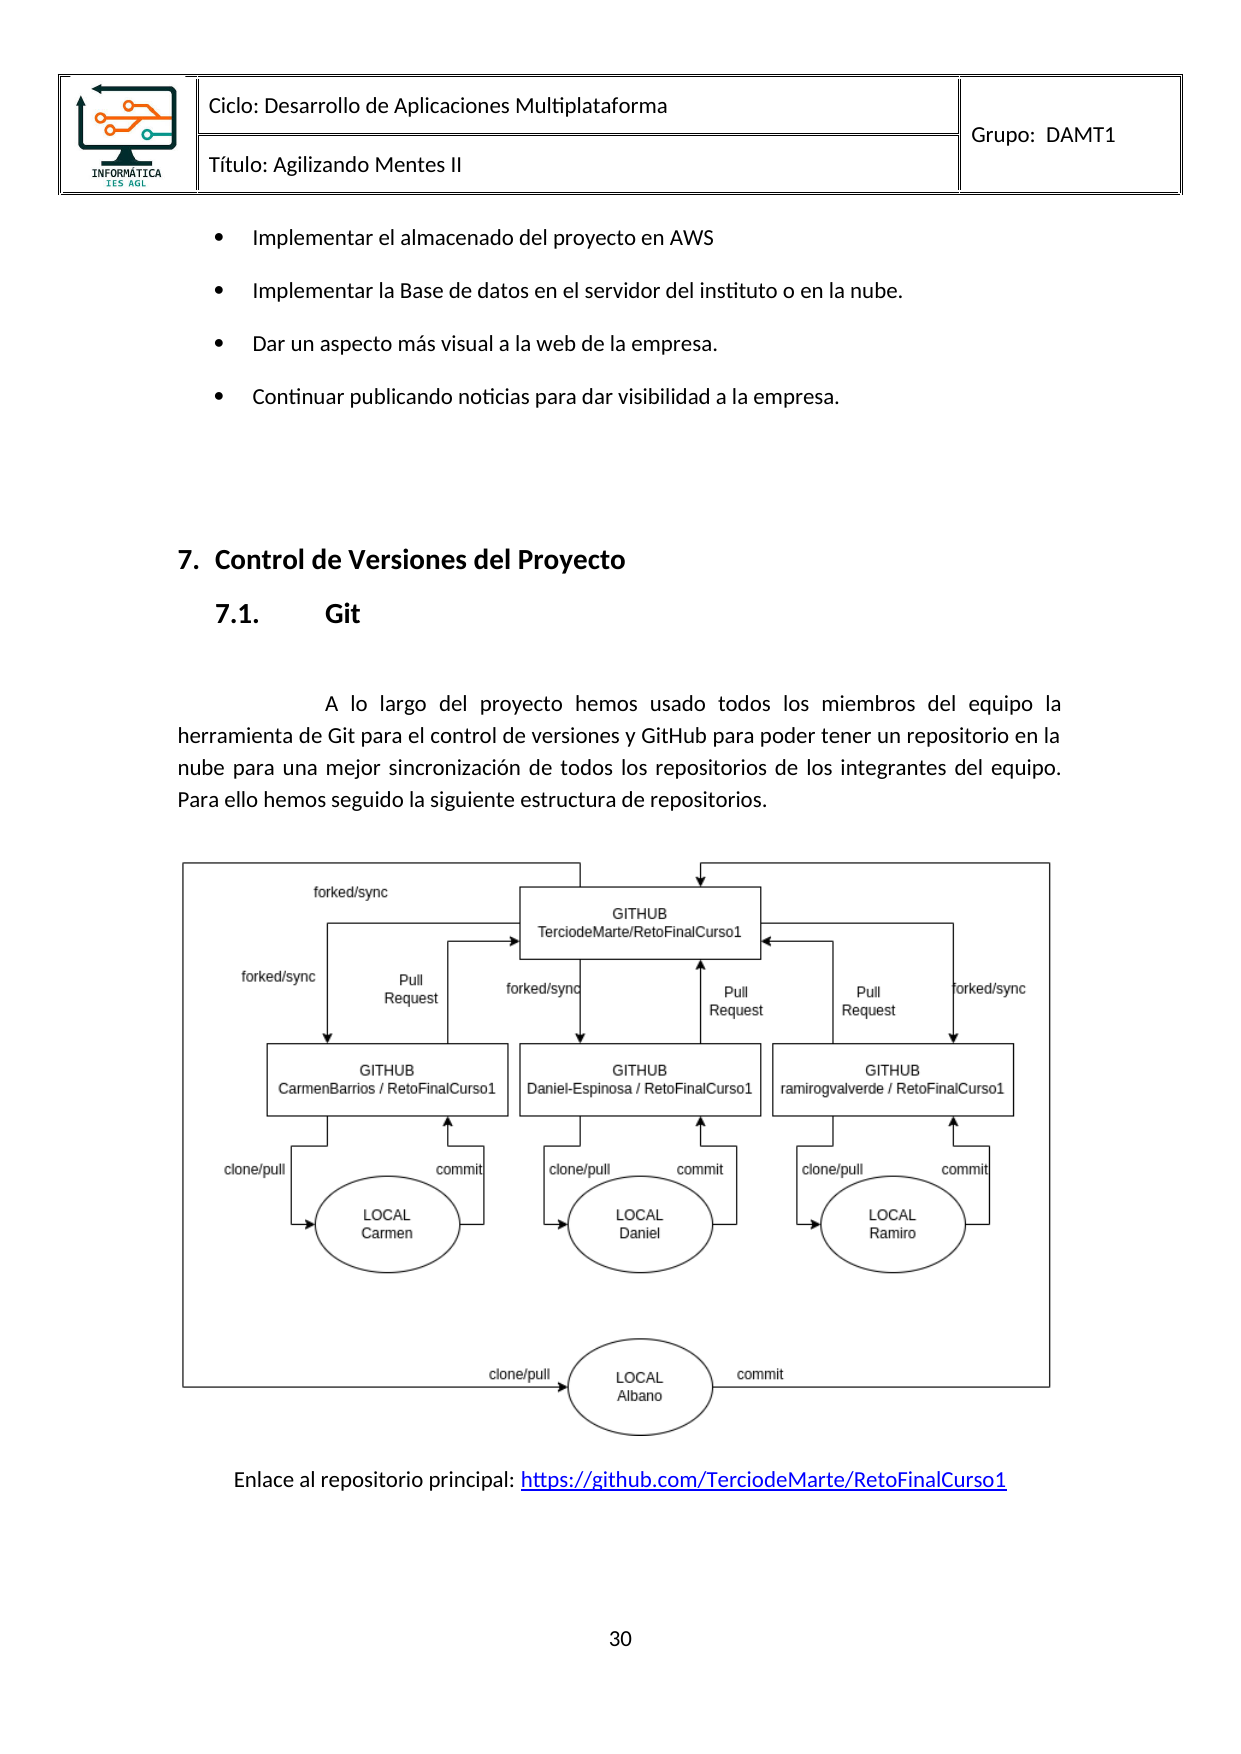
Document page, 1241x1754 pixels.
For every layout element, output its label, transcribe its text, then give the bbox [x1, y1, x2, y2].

list Dar un aspecto más visual a la web de la empresa. [215, 329, 1063, 357]
subtitle Control de Versiones del Proyecto [177, 541, 1063, 577]
text A lo largo del proyecto hemos usado todos los miembros del equipo la herramienta de Git para el control de versiones y GitHub para poder tener un repositorio en la nube para una mejor sincronización de todos los repositorios de los integrantes del equipo. Para ello hemos seguido la siguiente estructura de repositorios. [177, 689, 1063, 813]
picture [70, 76, 186, 192]
picture [174, 854, 1060, 1436]
list Implementar la Base de datos en el servidor del instituto o en la nube. [215, 276, 1063, 304]
list Implementar el almacenado del proyecto en AWS [215, 223, 1063, 251]
subtitle Git [215, 595, 1063, 630]
list Continuar publicando noticias para dar visibilidad a la empresa. [215, 382, 1063, 410]
